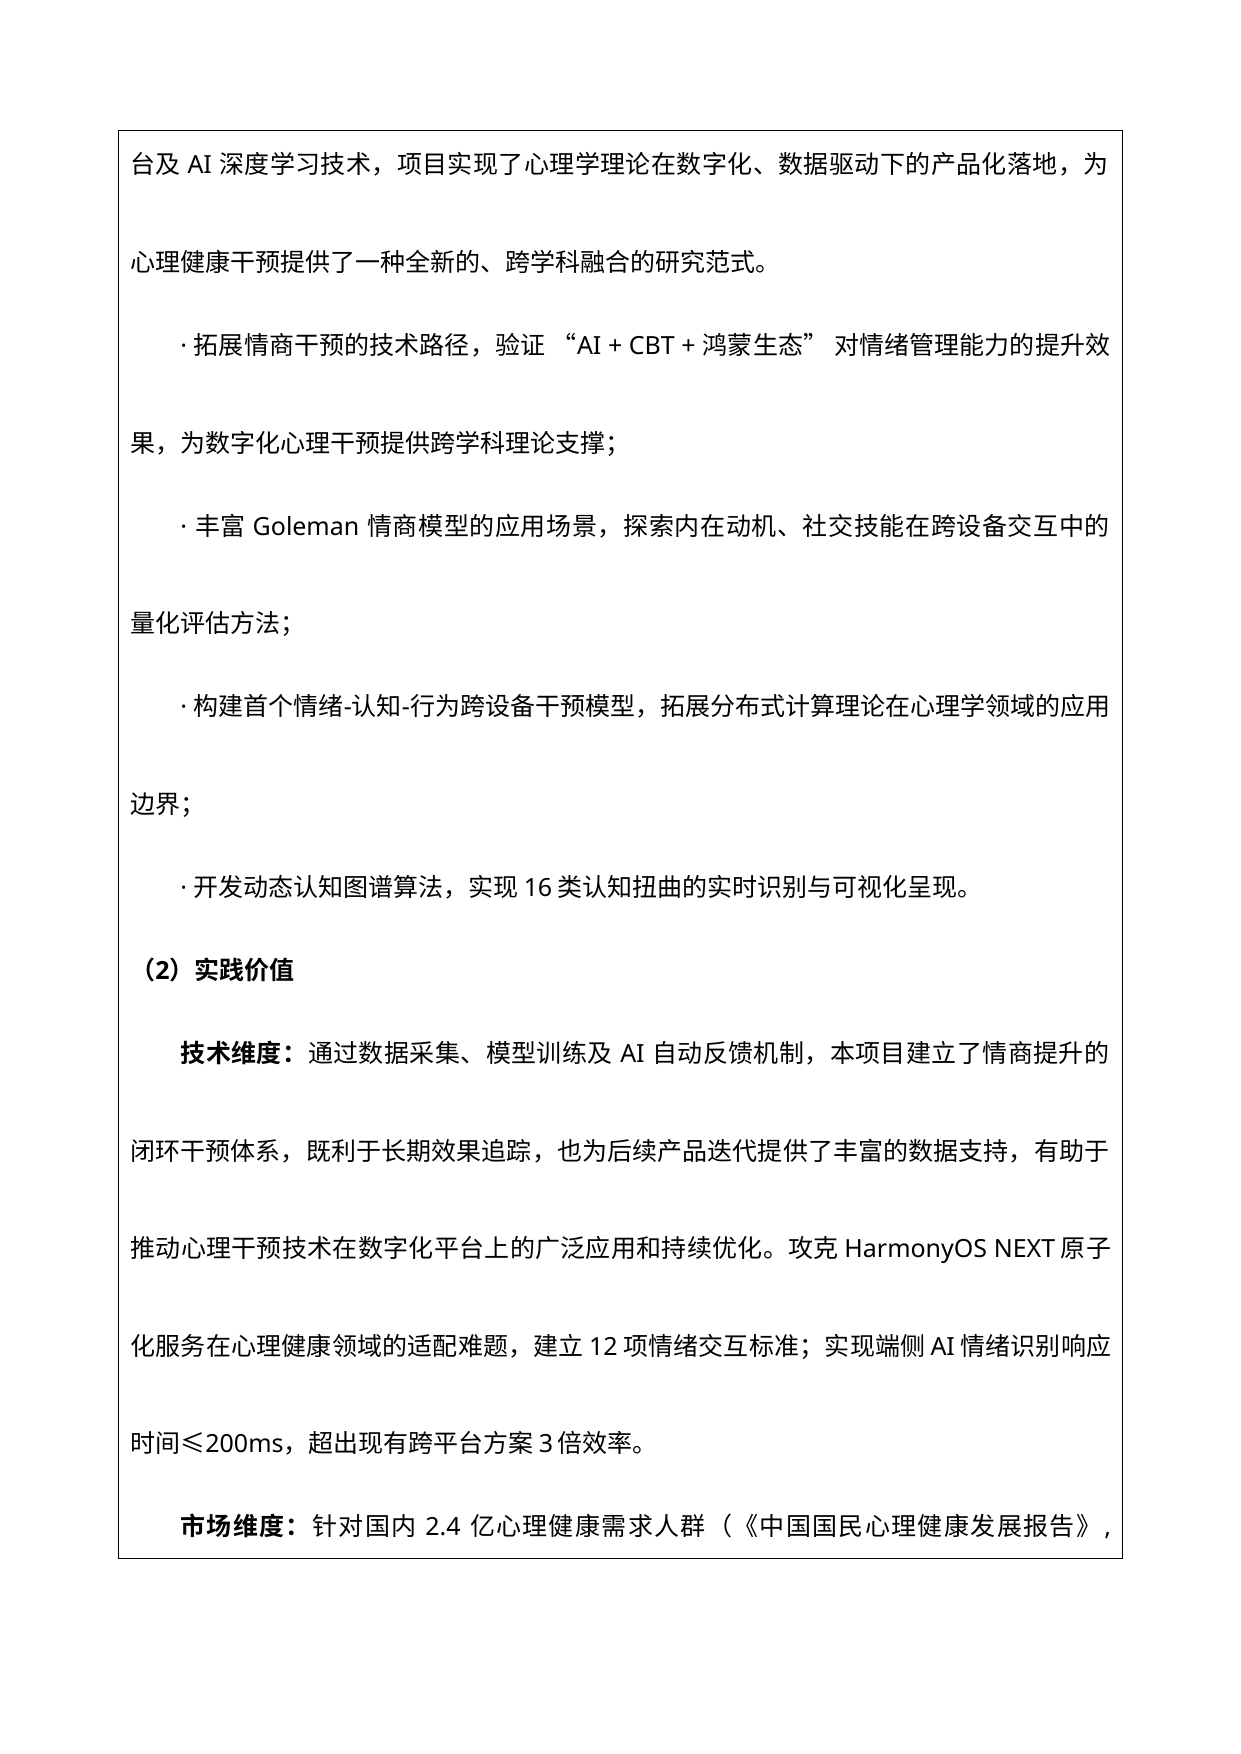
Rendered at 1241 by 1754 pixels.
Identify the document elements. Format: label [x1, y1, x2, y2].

table_header [119, 131, 1122, 1557]
